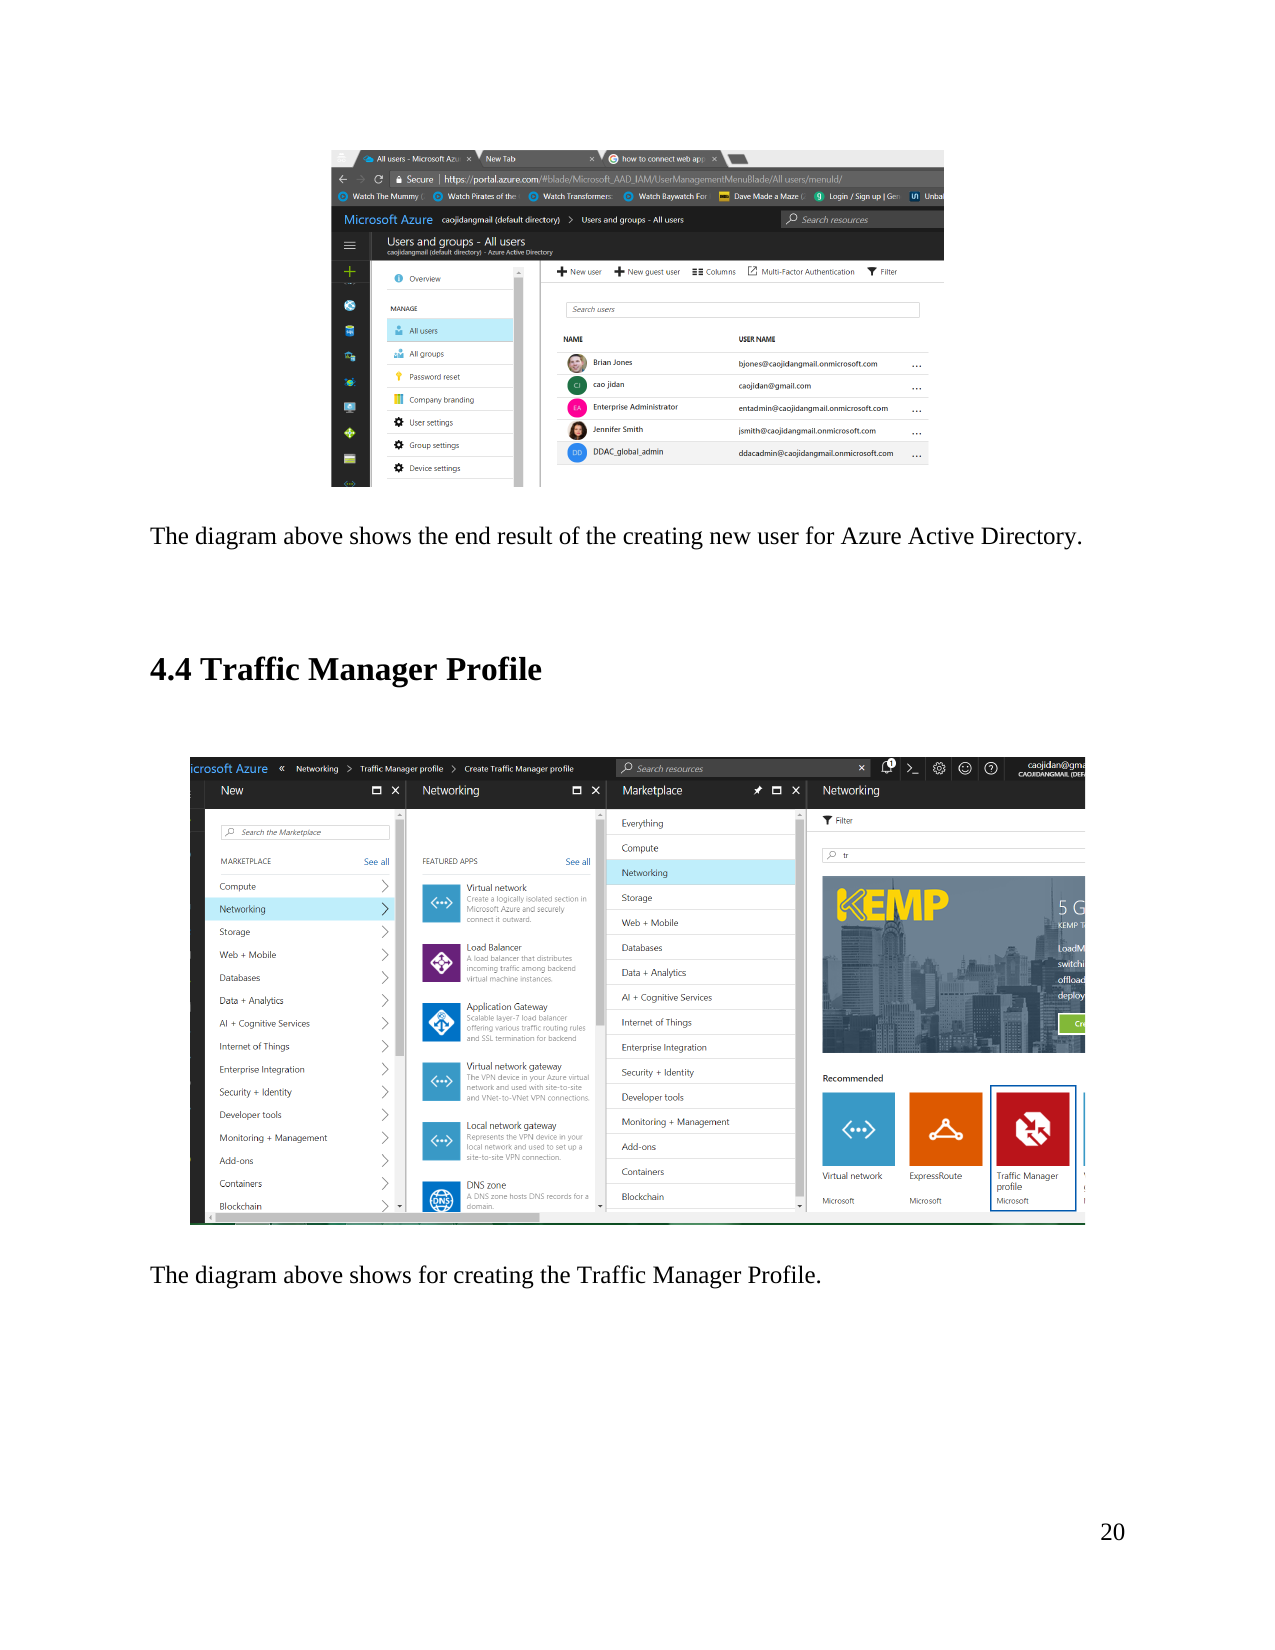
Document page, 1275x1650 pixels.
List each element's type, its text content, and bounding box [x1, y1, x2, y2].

picture [190, 757, 1086, 1225]
text The diagram above shows the end result of the creating new user for Azure Active Directory. [150, 521, 1125, 550]
subtitle 4.4 Traffic Manager Profile [150, 649, 1125, 688]
picture [331, 150, 944, 487]
text The diagram above shows for creating the Traffic Manager Profile. [150, 1260, 1125, 1289]
